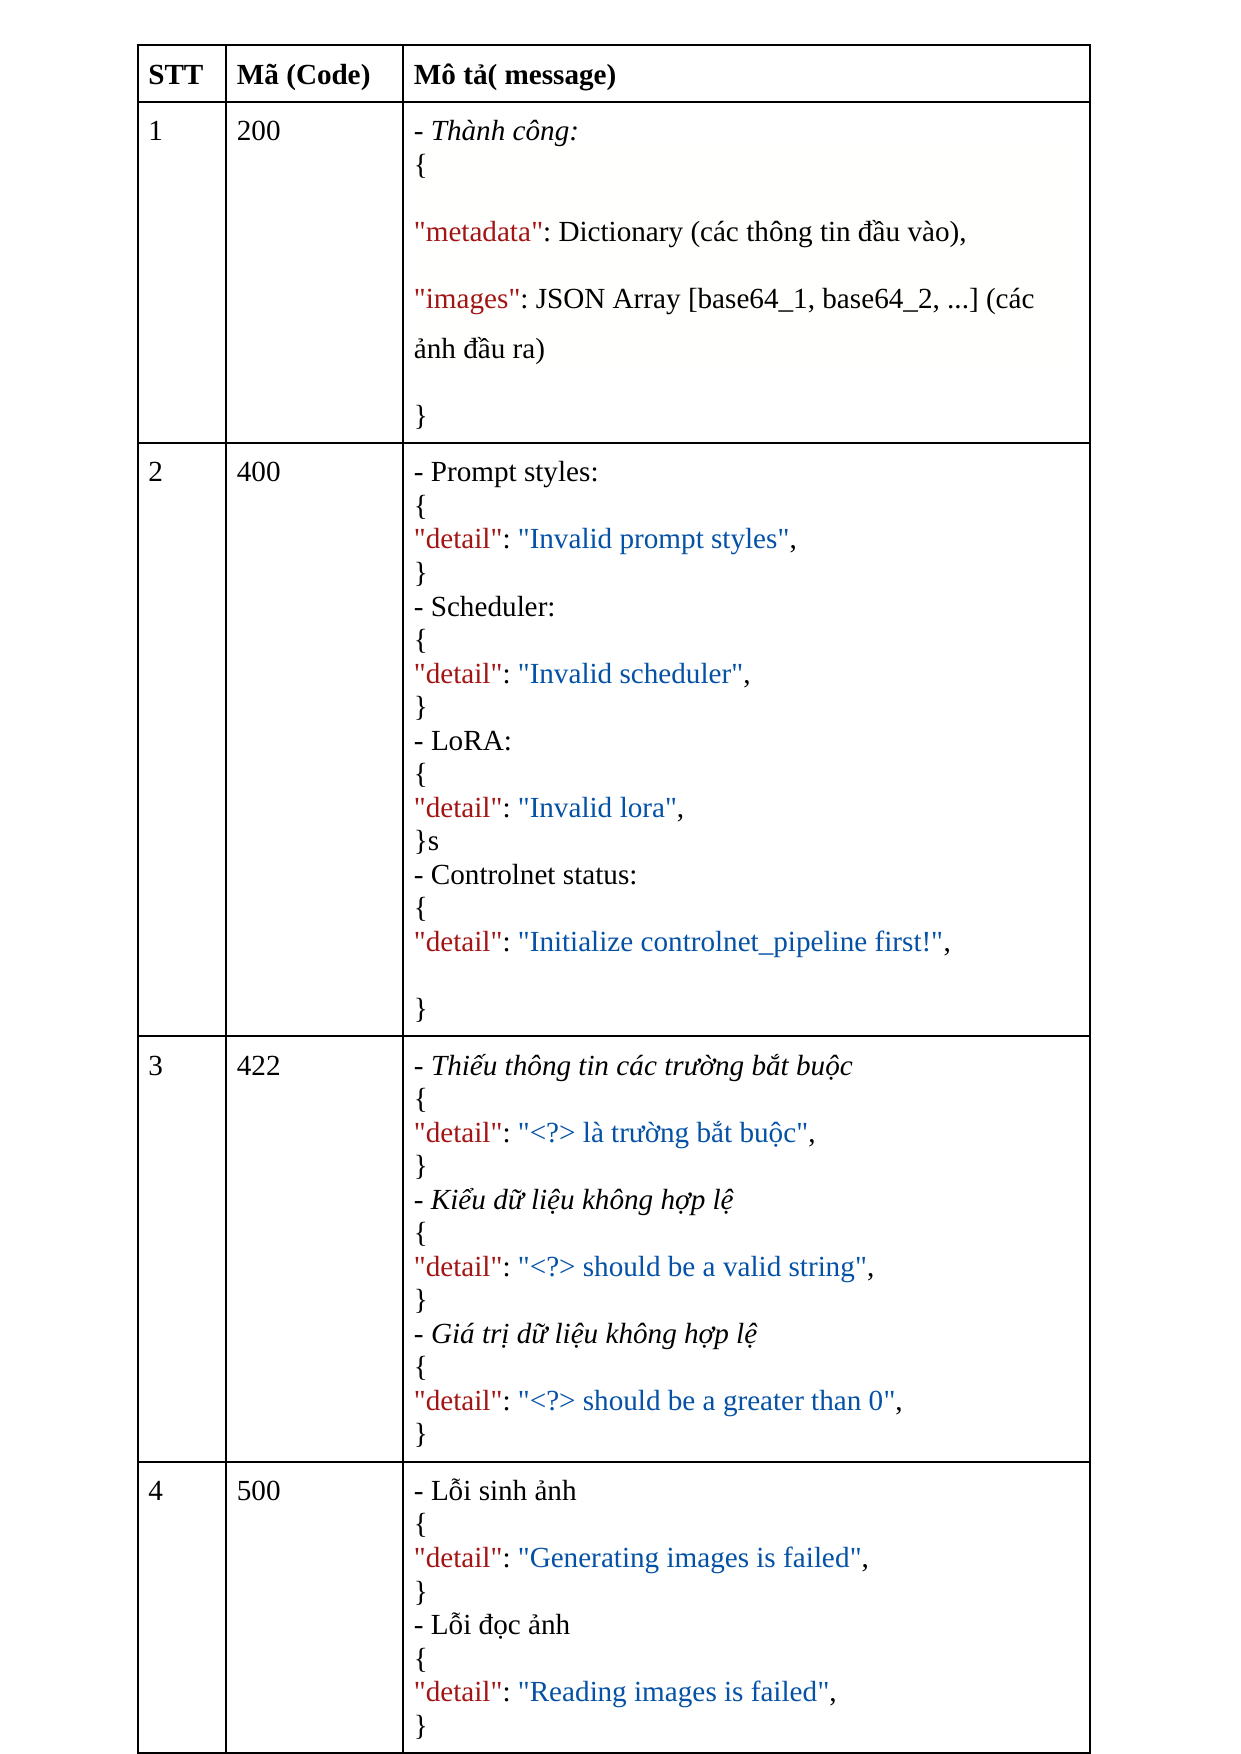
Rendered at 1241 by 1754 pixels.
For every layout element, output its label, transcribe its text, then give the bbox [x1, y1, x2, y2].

table_cell 200 [227, 103, 402, 442]
table_cell - Lỗi sinh ảnh { "detail": "Generating images is failed", } - Lỗi đọc ảnh { "detail": "Reading images is failed", } [404, 1463, 1089, 1752]
table_cell 1 [139, 103, 225, 442]
table_cell 4 [139, 1463, 225, 1752]
table_header STT [139, 46, 225, 101]
table_cell 3 [139, 1037, 225, 1461]
table_cell - Prompt styles: { "detail": "Invalid prompt styles", } - Scheduler: { "detail": "Invalid scheduler", } - LoRA: { "detail": "Invalid lora", }s - Controlnet status: { "detail": "Initialize controlnet_pipeline first!", } [404, 444, 1089, 1035]
table_cell 2 [139, 444, 225, 1035]
table_cell 422 [227, 1037, 402, 1461]
table_cell 400 [227, 444, 402, 1035]
table_cell - Thành công: { "metadata": Dictionary (các thông tin đầu vào), "images": JSON Array [base64_1, base64_2, ...] (các ảnh đầu ra) } [404, 103, 1089, 442]
table_header Mô tả( message) [404, 46, 1089, 101]
table_cell - Thiếu thông tin các trường bắt buộc { "detail": "<?> là trường bắt buộc", } - Kiểu dữ liệu không hợp lệ { "detail": "<?> should be a valid string", } - Giá trị dữ liệu không hợp lệ { "detail": "<?> should be a greater than 0", } [404, 1037, 1089, 1461]
table_header Mã (Code) [227, 46, 402, 101]
table_cell 500 [227, 1463, 402, 1752]
